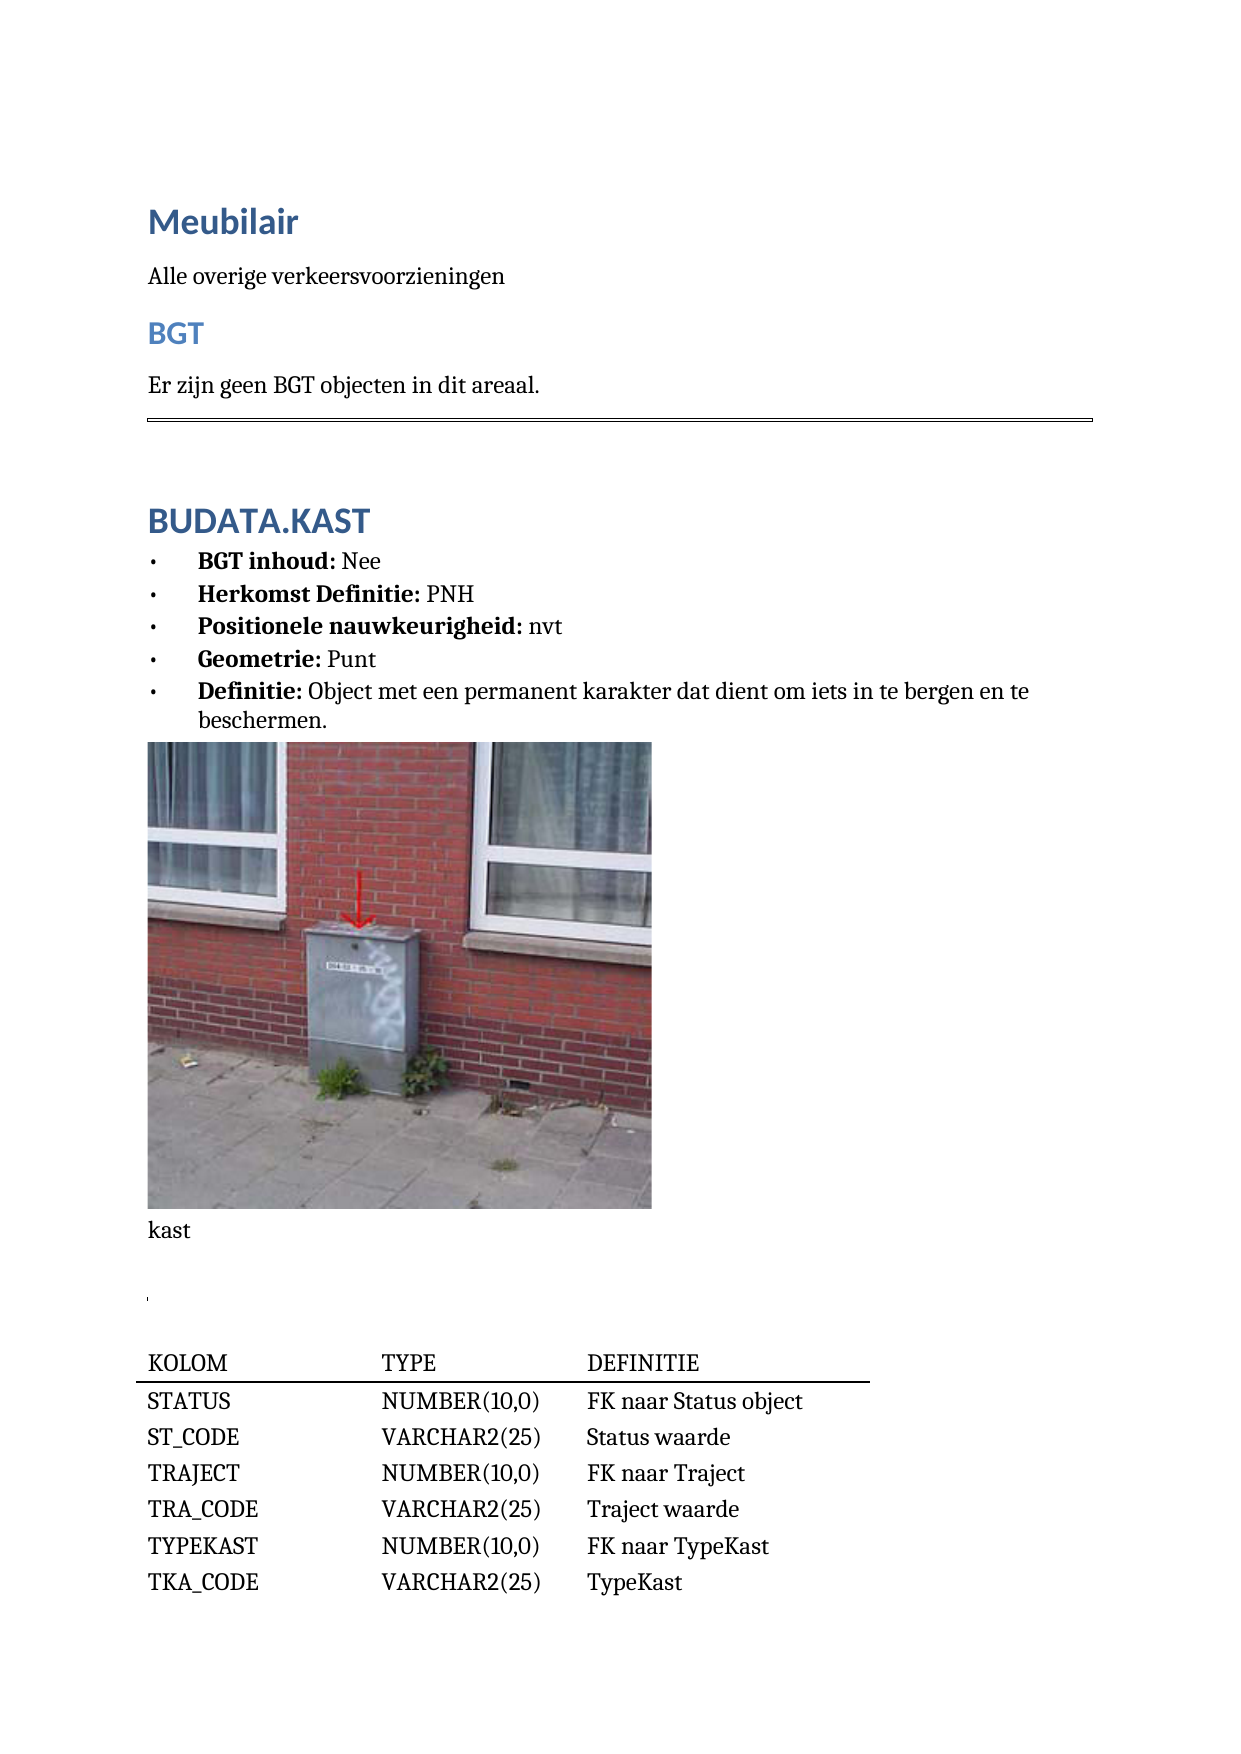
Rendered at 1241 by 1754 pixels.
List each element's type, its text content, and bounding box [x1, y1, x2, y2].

picture [147, 742, 652, 1209]
list Herkomst Definitie: PNH [148, 579, 1093, 608]
text Er zijn geen BGT objecten in dit areaal. [148, 371, 1093, 400]
list BGT inhoud: Nee [148, 547, 1093, 576]
subtitle Meubilair [148, 198, 1093, 243]
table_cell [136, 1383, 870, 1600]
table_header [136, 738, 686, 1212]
list Geometrie: Punt [148, 644, 1093, 673]
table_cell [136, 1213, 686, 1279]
subtitle BUDATA.KAST [148, 497, 1093, 543]
text Alle overige verkeersvoorzieningen [148, 262, 1093, 291]
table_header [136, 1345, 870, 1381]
list Definitie: Object met een permanent karakter dat dient om iets in te bergen en te beschermen. [148, 677, 1093, 734]
subtitle BGT [148, 312, 1093, 352]
list Positionele nauwkeurigheid: nvt [148, 612, 1093, 641]
